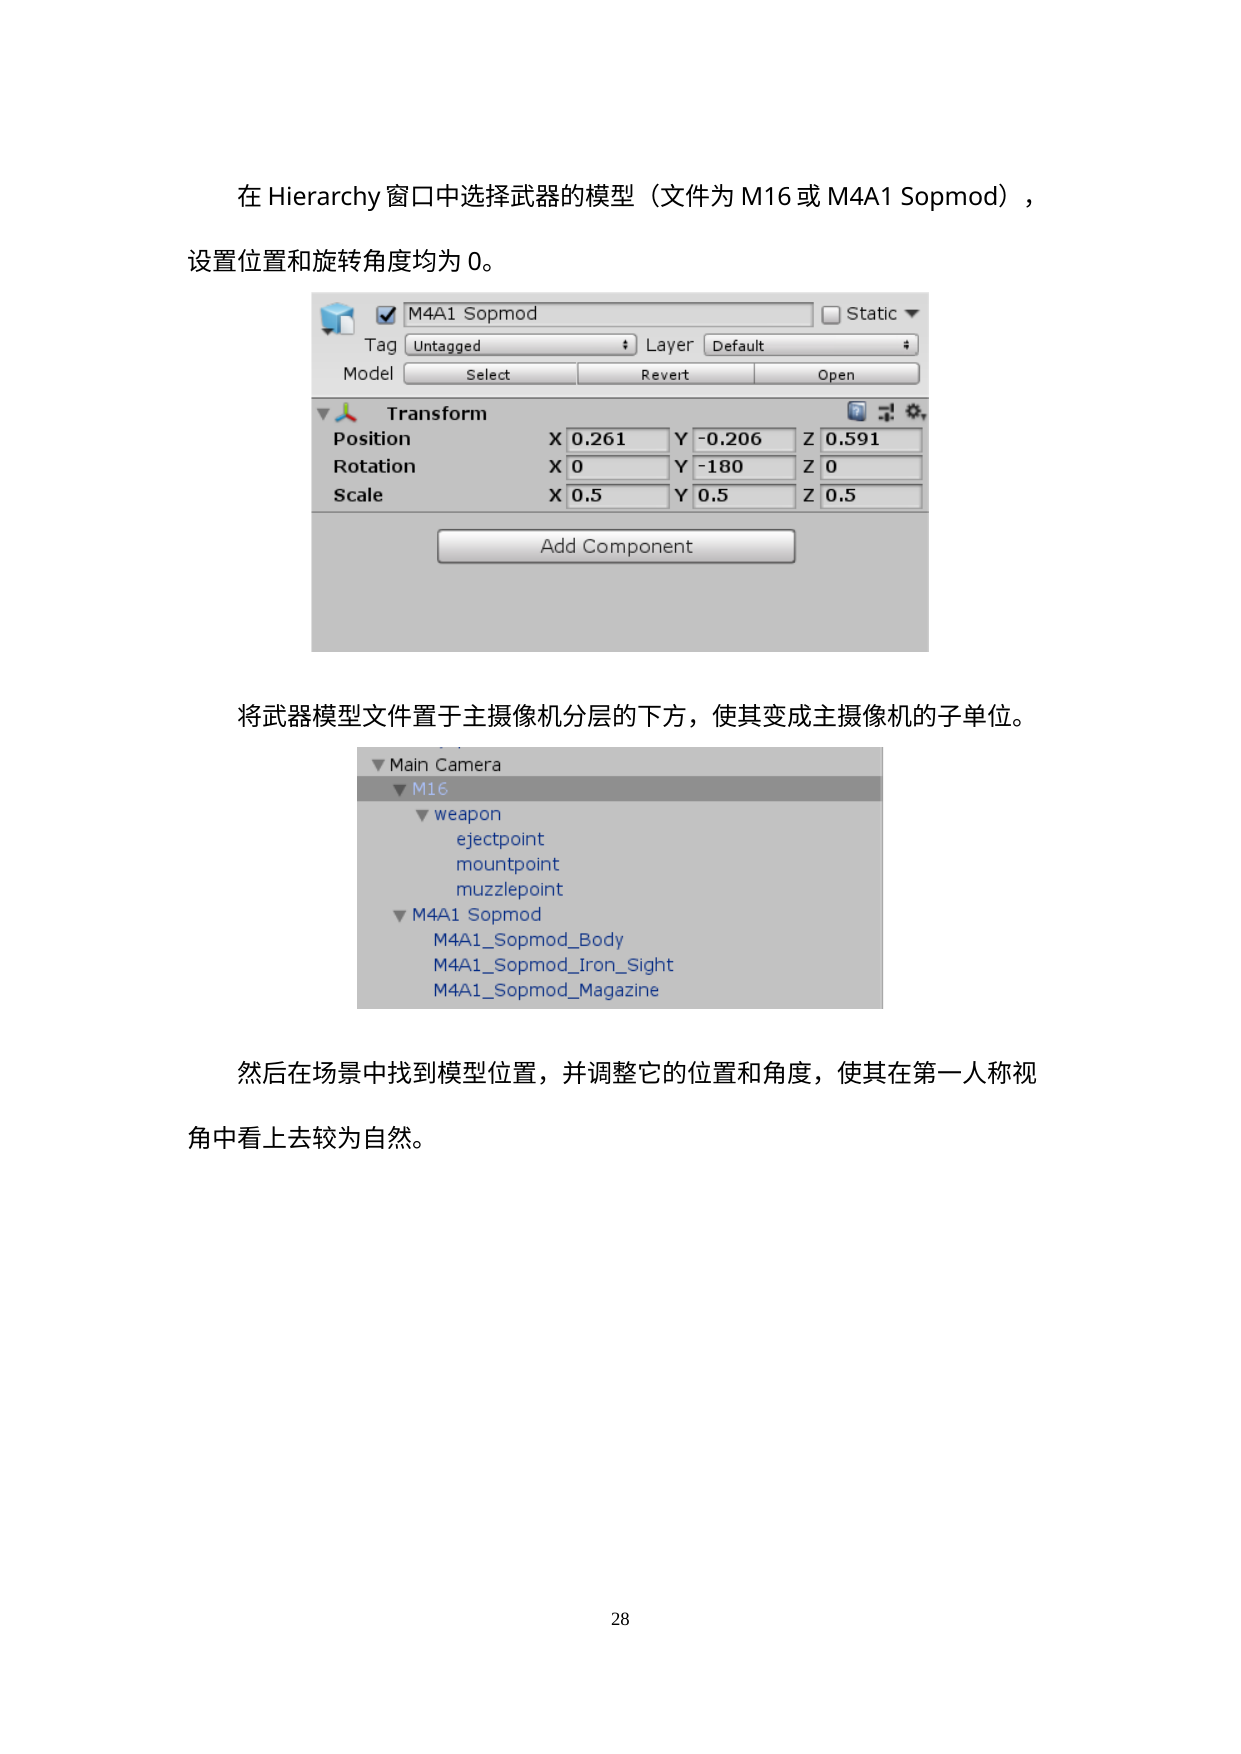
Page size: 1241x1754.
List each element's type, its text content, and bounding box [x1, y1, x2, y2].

text 将武器模型文件置于主摄像机分层的下方，使其变成主摄像机的子单位。 [187, 682, 1053, 747]
picture [311, 292, 929, 652]
text 在Hierarchy窗口中选择武器的模型（文件为M16或M4A1 Sopmod），设置位置和旋转角度均为0。 [187, 162, 1053, 292]
picture [357, 747, 884, 1009]
text 然后在场景中找到模型位置，并调整它的位置和角度，使其在第一人称视角中看上去较为自然。 [187, 1039, 1053, 1169]
